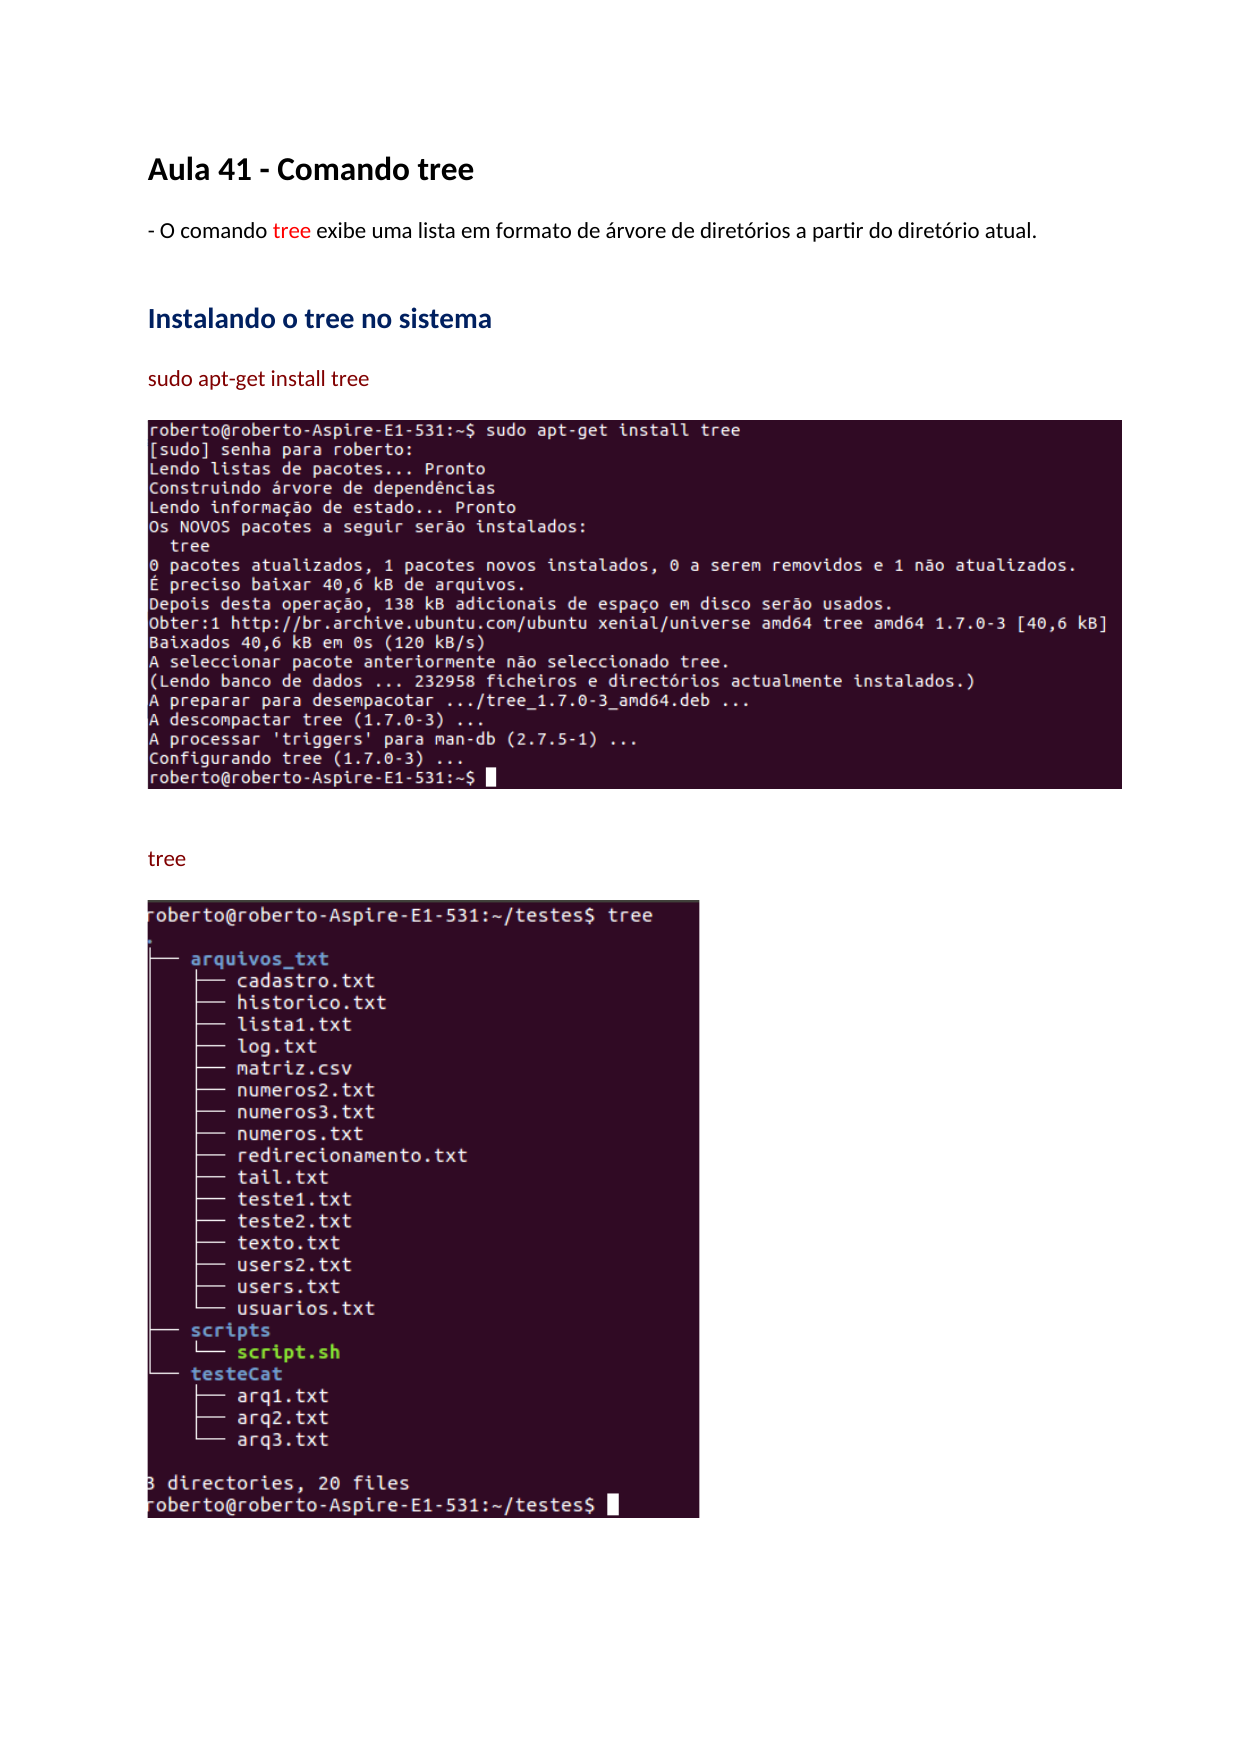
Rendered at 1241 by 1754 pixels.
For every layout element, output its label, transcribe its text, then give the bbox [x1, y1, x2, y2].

subtitle Instalando o tree no sistema [148, 301, 1122, 336]
subtitle Aula 41 - Comando tree [148, 148, 1122, 188]
text sudo apt-get install tree [148, 364, 1122, 392]
picture [147, 420, 1122, 789]
text - O comando tree exibe uma lista em formato de árvore de diretórios a partir do diretório atual. [148, 216, 1122, 244]
picture [147, 900, 700, 1518]
text tree [148, 844, 1122, 872]
